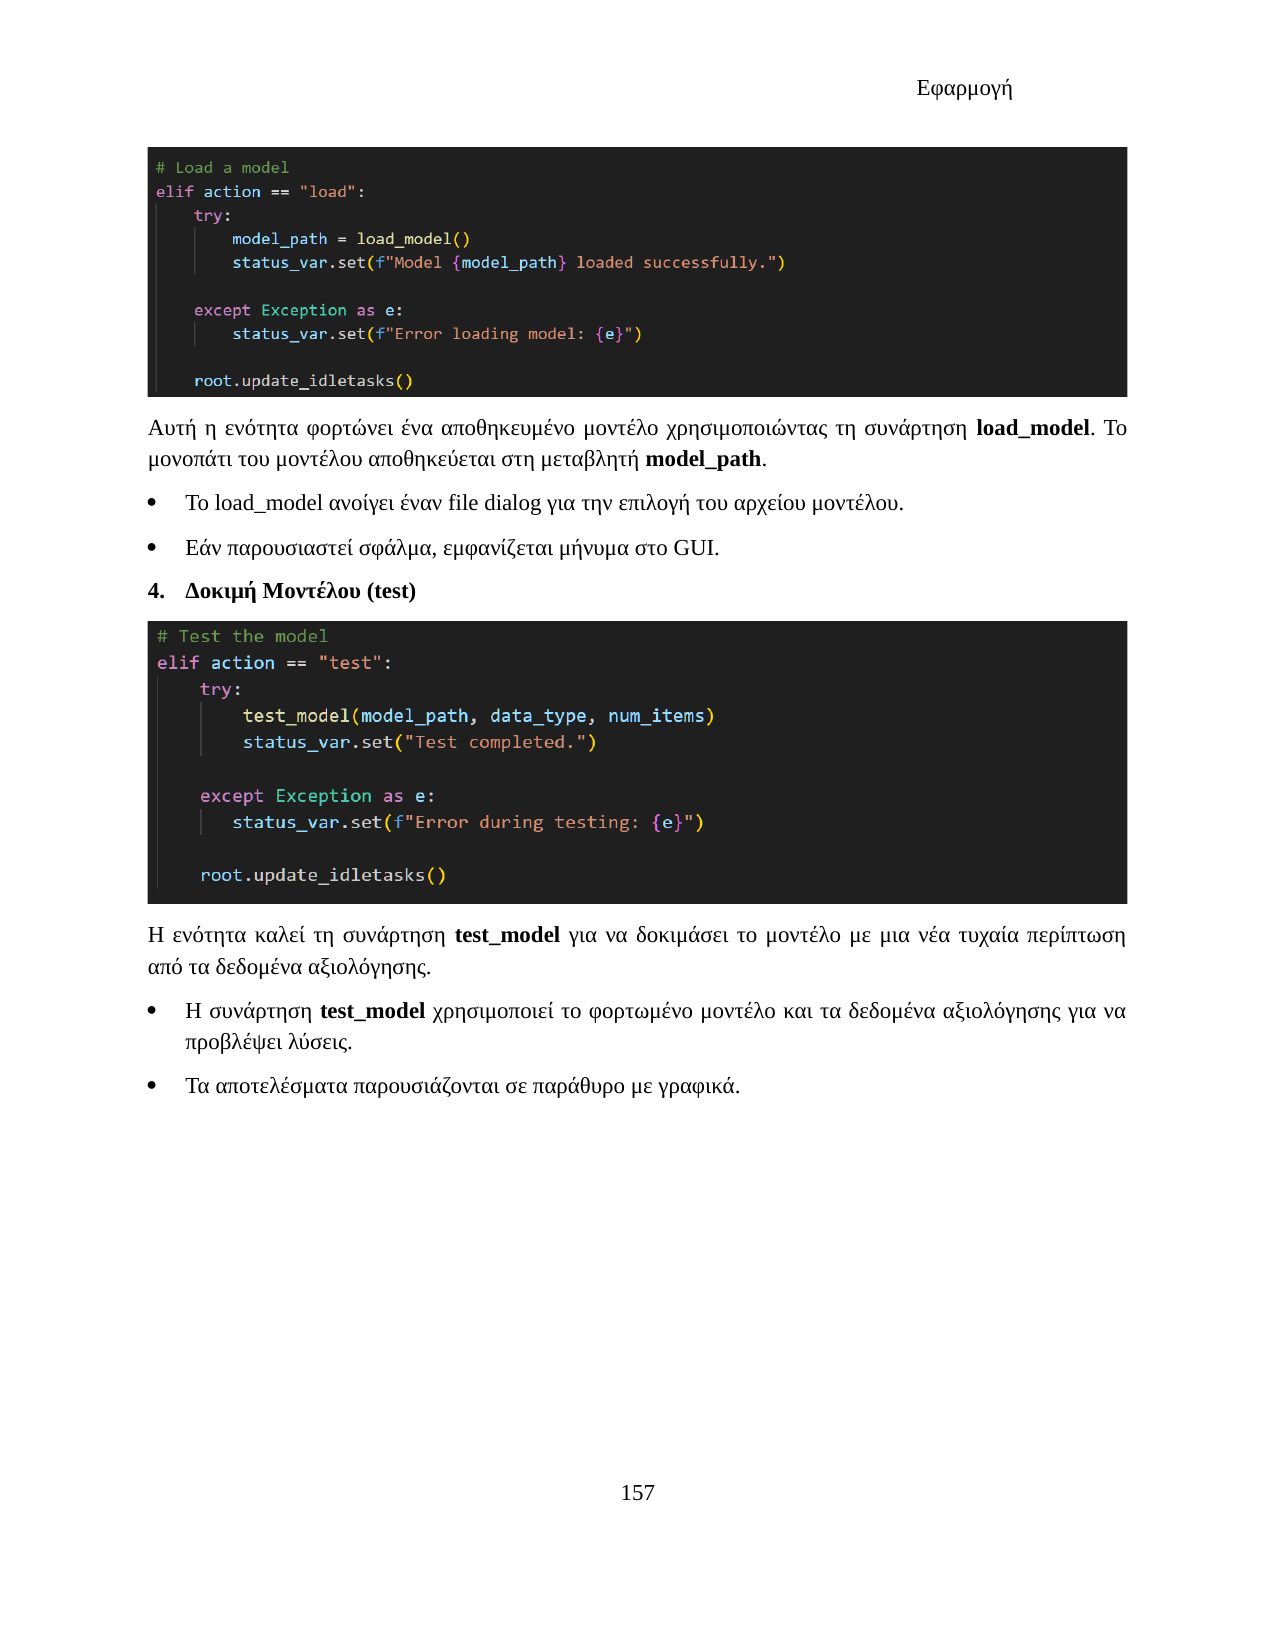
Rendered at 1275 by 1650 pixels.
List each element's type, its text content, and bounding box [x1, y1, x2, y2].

list Δοκιμή Μοντέλου (test) [148, 578, 1127, 604]
picture [147, 621, 1128, 904]
list Τα αποτελέσματα παρουσιάζονται σε παράθυρο με γραφικά. [148, 1072, 1127, 1099]
list Η συνάρτηση test_model χρησιμοποιεί το φορτωμένο μοντέλο και τα δεδομένα αξιολόγησης για να προβλέψει λύσεις. [148, 997, 1127, 1055]
list Το load_model ανοίγει έναν file dialog για την επιλογή του αρχείου μοντέλου. [148, 489, 1127, 516]
list Εάν παρουσιαστεί σφάλμα, εμφανίζεται μήνυμα στο GUI. [148, 533, 1127, 560]
text Αυτή η ενότητα φορτώνει ένα αποθηκευμένο μοντέλο χρησιμοποιώντας τη συνάρτηση load_model. Το μονοπάτι του μοντέλου αποθηκεύεται στη μεταβλητή model_path. [148, 414, 1127, 472]
text Η ενότητα καλεί τη συνάρτηση test_model για να δοκιμάσει το μοντέλο με μια νέα τυχαία περίπτωση από τα δεδομένα αξιολόγησης. [148, 921, 1127, 979]
picture [147, 147, 1128, 397]
